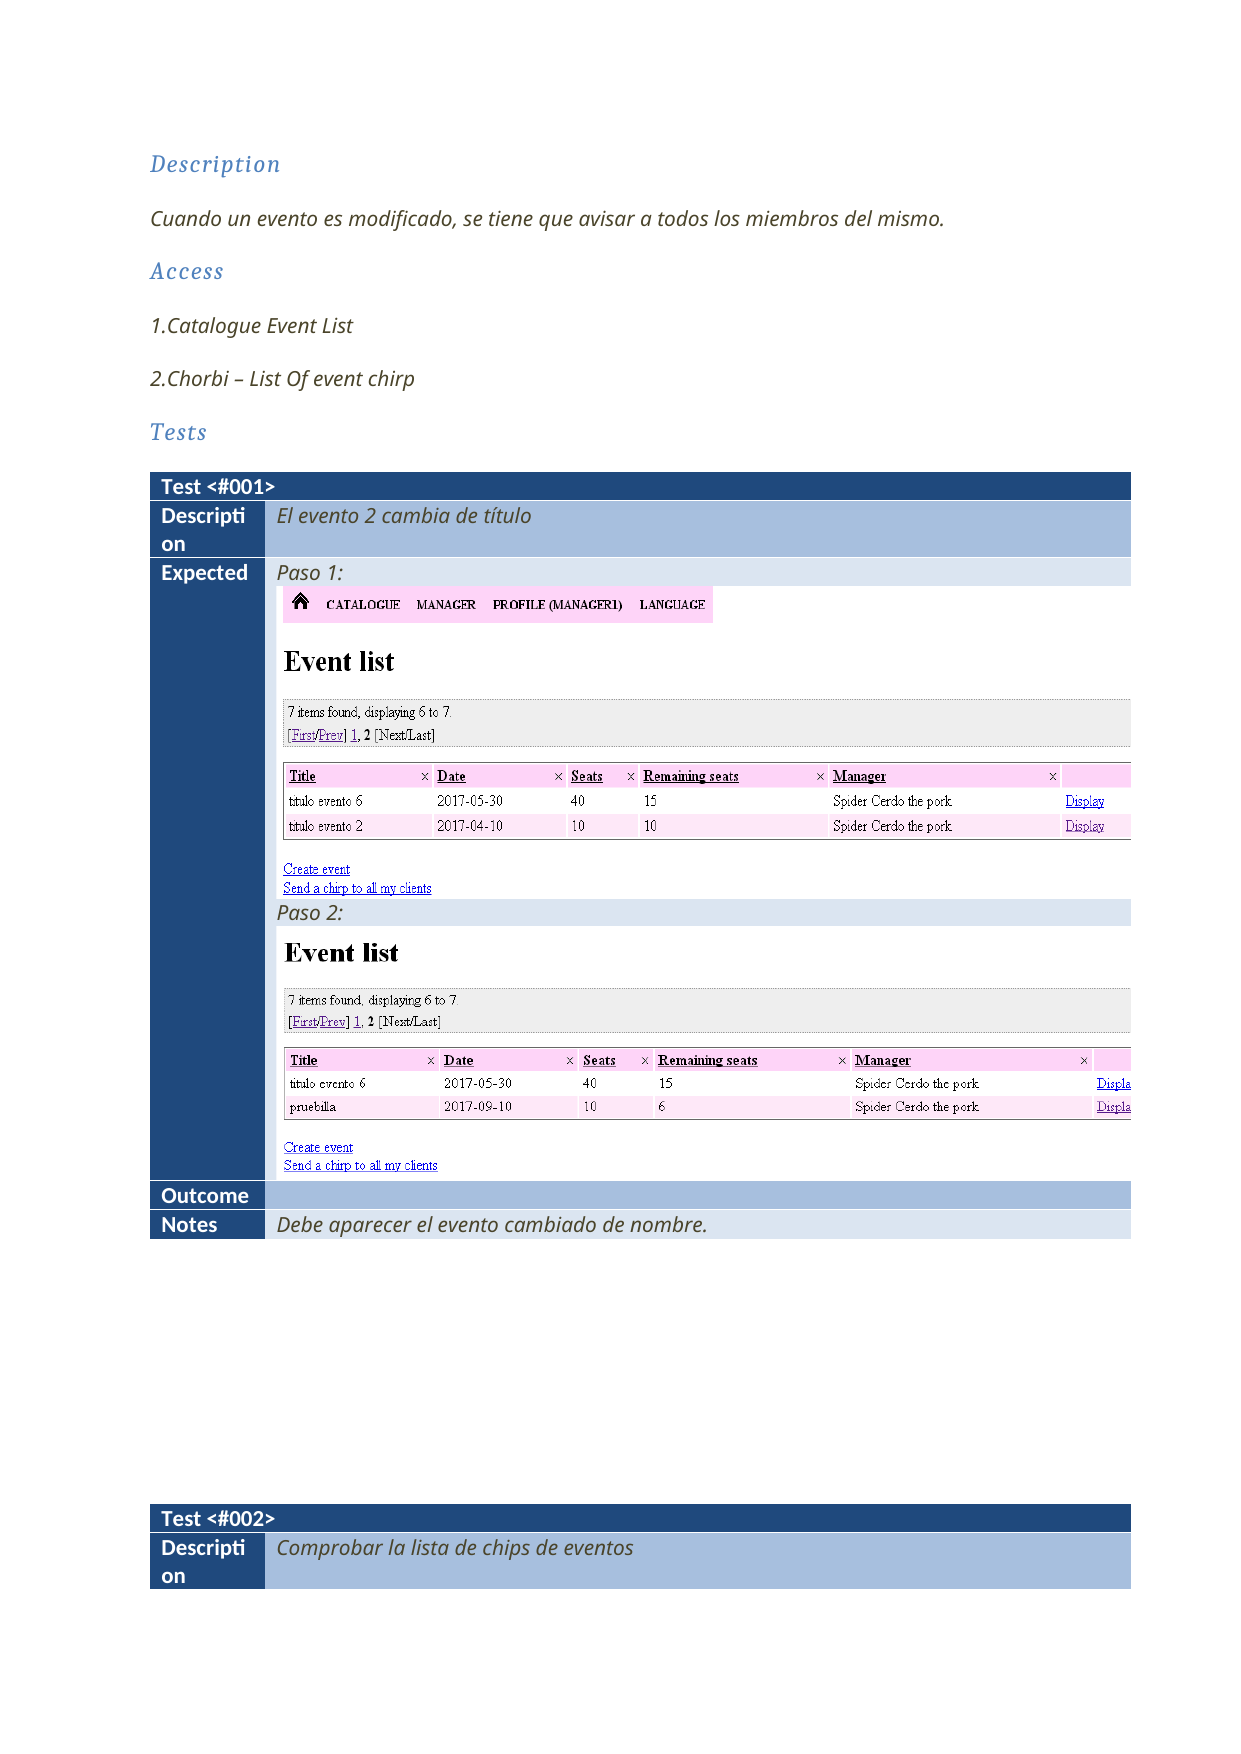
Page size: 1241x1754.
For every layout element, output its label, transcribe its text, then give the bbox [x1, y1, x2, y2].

table_header Test <#001> [150, 472, 1131, 500]
subtitle Tests [150, 418, 1090, 447]
table_cell El evento 2 cambia de título [265, 501, 1131, 557]
picture [276, 926, 1131, 1180]
table_cell Outcome [150, 1181, 265, 1209]
table_cell Description [150, 1533, 265, 1589]
table_cell Notes [150, 1210, 265, 1239]
table_cell Comprobar la lista de chips de eventos [265, 1533, 1131, 1589]
text 2.Chorbi – List Of event chirp [150, 364, 1090, 393]
picture [276, 586, 1131, 899]
subtitle Description [150, 150, 1090, 179]
table_cell Expected [150, 558, 265, 1180]
subtitle Access [150, 257, 1090, 286]
table_cell [265, 1181, 1131, 1209]
table_header Test <#002> [150, 1504, 1131, 1532]
table_cell Debe aparecer el evento cambiado de nombre. [265, 1210, 1131, 1239]
text Cuando un evento es modificado, se tiene que avisar a todos los miembros del mismo. [150, 204, 1090, 232]
table_cell Paso 1: Paso 2: [265, 558, 1131, 1180]
text 1.Catalogue Event List [150, 311, 1090, 339]
table_cell Description [150, 501, 265, 557]
